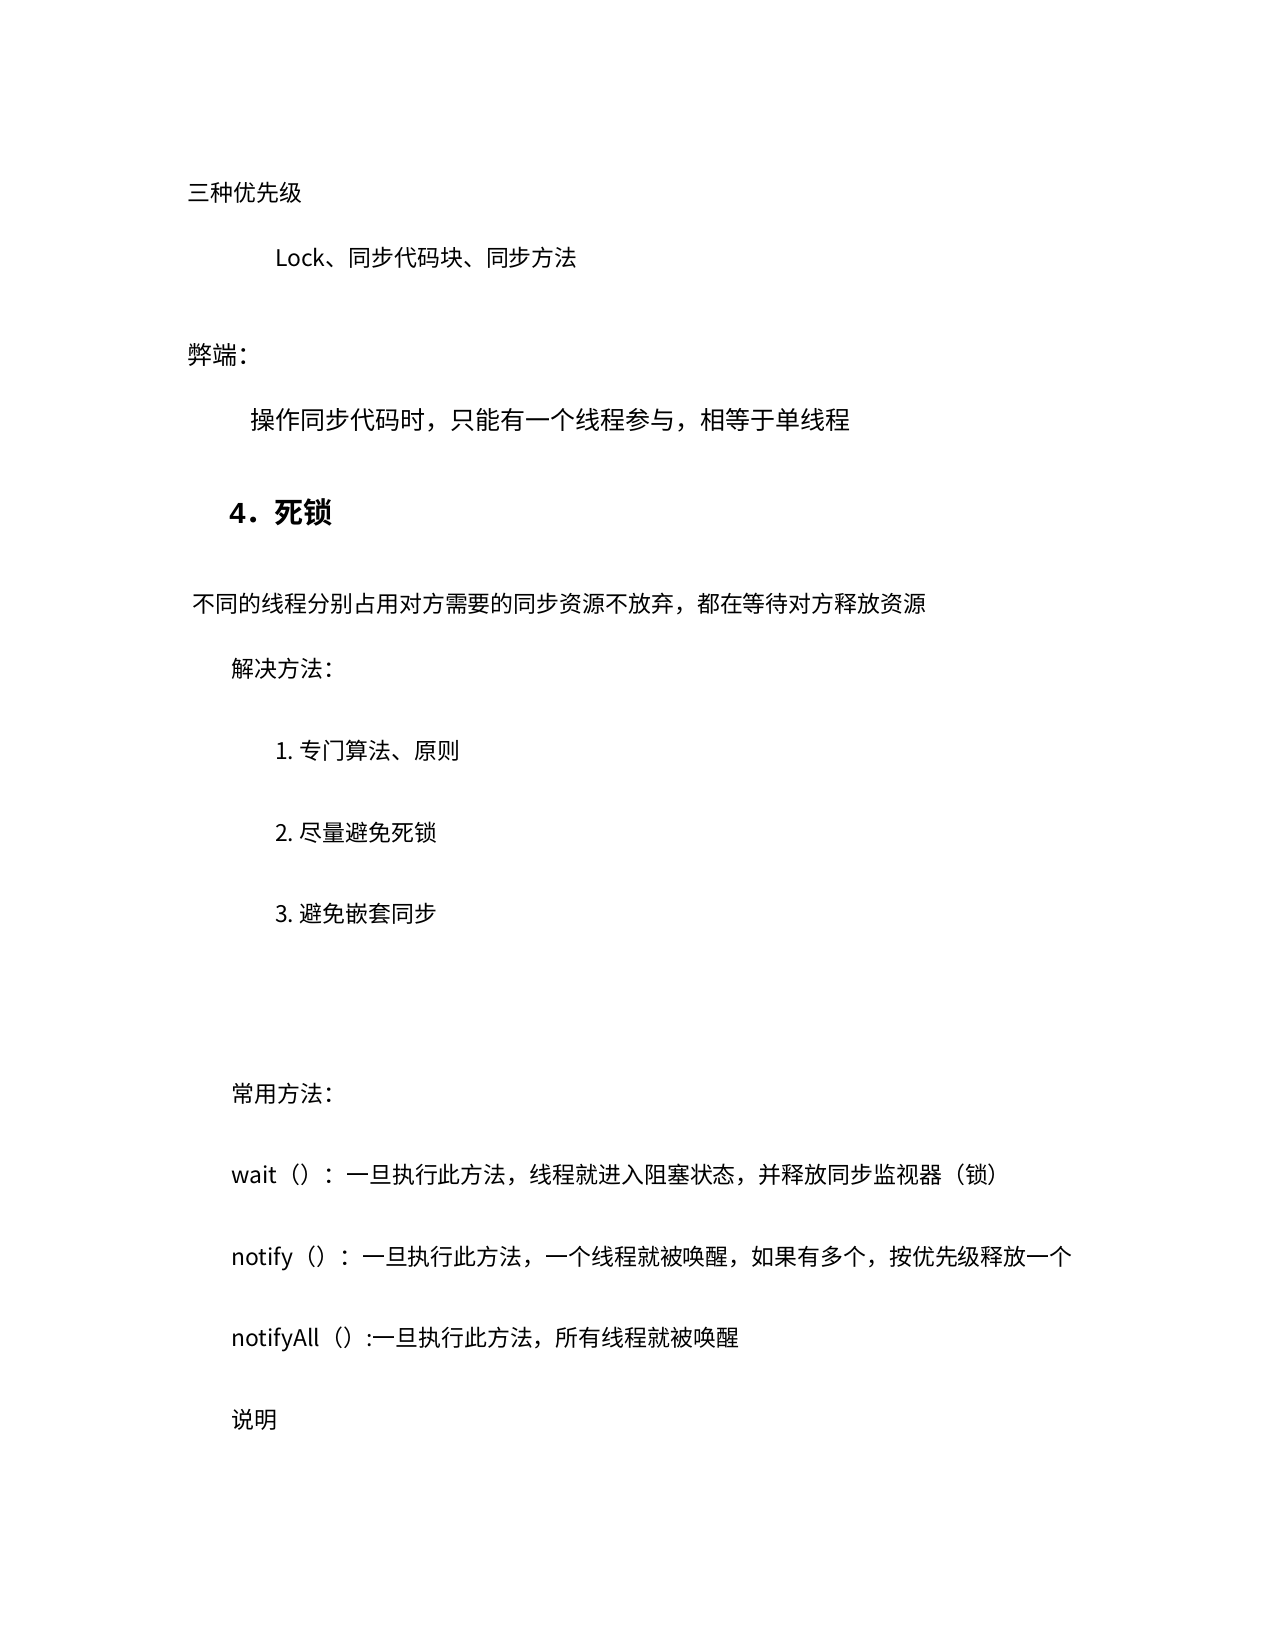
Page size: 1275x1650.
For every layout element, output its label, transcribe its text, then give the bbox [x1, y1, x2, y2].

text notify（）：一旦执行此方法，一个线程就被唤醒，如果有多个，按优先级释放一个 [187, 1223, 1087, 1288]
text 操作同步代码时，只能有一个线程参与，相等于单线程 [187, 386, 1087, 451]
text wait（）：一旦执行此方法，线程就进入阻塞状态，并释放同步监视器（锁） [187, 1141, 1087, 1206]
text 2. 尽量避免死锁 [187, 798, 1087, 863]
text 不同的线程分别占用对方需要的同步资源不放弃，都在等待对方释放资源 [187, 570, 1087, 635]
text 解决方法： [187, 635, 1087, 700]
text 3. 避免嵌套同步 [187, 880, 1087, 945]
text notifyAll（）:一旦执行此方法，所有线程就被唤醒 [187, 1304, 1087, 1369]
text 常用方法： [187, 1060, 1087, 1125]
text 1. 专门算法、原则 [187, 717, 1087, 782]
text 弊端： [187, 321, 1087, 386]
text 说明 [187, 1386, 1087, 1451]
subtitle 死锁 [187, 478, 1087, 543]
text 三种优先级 [187, 159, 1087, 224]
text Lock、同步代码块、同步方法 [187, 224, 1087, 289]
